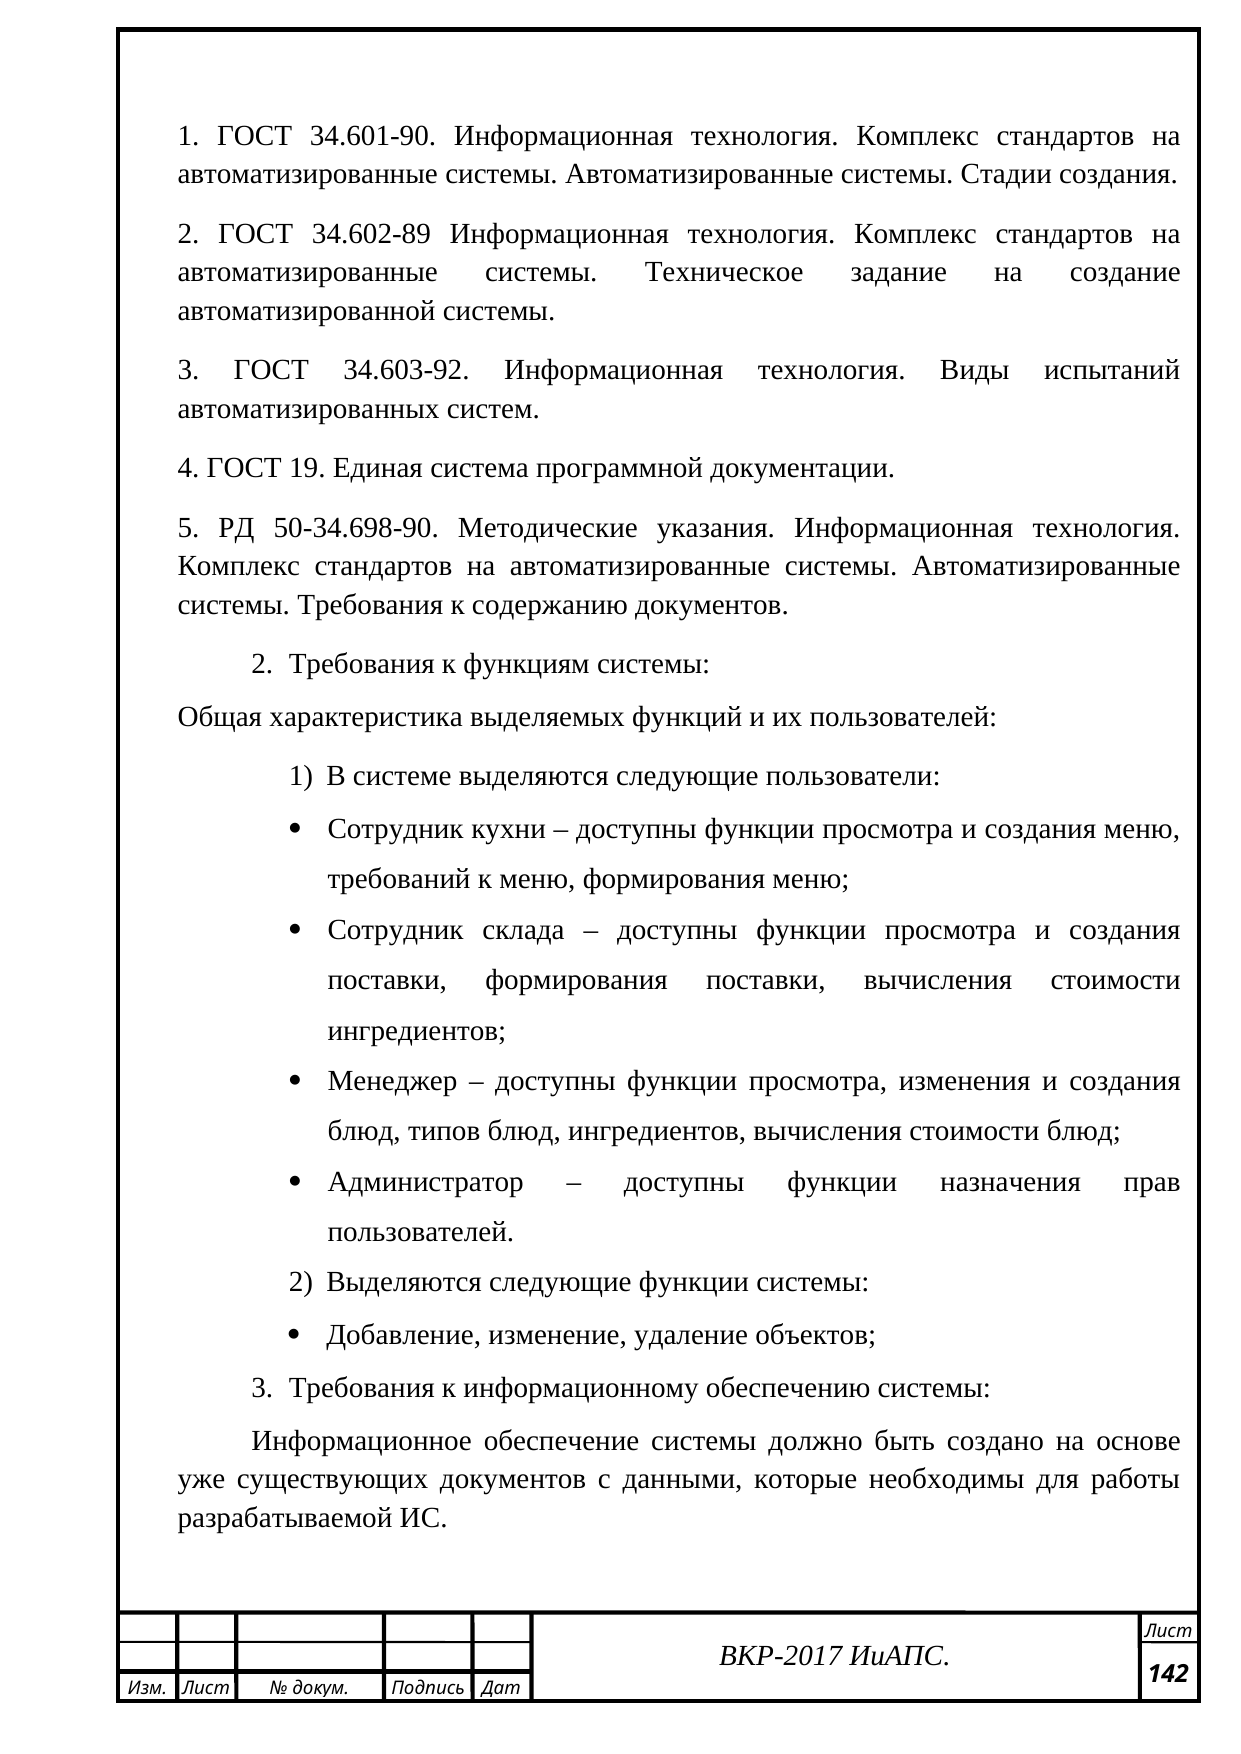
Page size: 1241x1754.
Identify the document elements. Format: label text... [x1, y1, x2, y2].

list Администратор – доступны функции назначения прав пользователей. [290, 1164, 1181, 1248]
list Менеджер – доступны функции просмотра, изменения и создания блюд, типов блюд, ингредиентов, вычисления стоимости блюд; [290, 1063, 1181, 1147]
list В системе выделяются следующие пользователи: [288, 758, 1181, 792]
list Сотрудник склада – доступны функции просмотра и создания поставки, формирования поставки, вычисления стоимости ингредиентов; [290, 912, 1181, 1046]
text 1. ГОСТ 34.601-90. Информационная технология. Комплекс стандартов на автоматизированные системы. Автоматизированные системы. Стадии создания. [177, 118, 1181, 190]
list Сотрудник кухни – доступны функции просмотра и создания меню, требований к меню, формирования меню; [290, 811, 1181, 895]
list Добавление, изменение, удаление объектов; [288, 1317, 1181, 1351]
list Требования к функциям системы: [251, 646, 1181, 680]
text 2. ГОСТ 34.602-89 Информационная технология. Комплекс стандартов на автоматизированные системы. Техническое задание на создание автоматизированной системы. [177, 216, 1181, 327]
text 4. ГОСТ 19. Единая система программной документации. [177, 450, 1181, 484]
text 3. ГОСТ 34.603-92. Информационная технология. Виды испытаний автоматизированных систем. [177, 352, 1181, 424]
text 5. РД 50-34.698-90. Методические указания. Информационная технология. Комплекс стандартов на автоматизированные системы. Автоматизированные системы. Требования к содержанию документов. [177, 510, 1181, 620]
list Выделяются следующие функции системы: [288, 1264, 1181, 1298]
text Информационное обеспечение системы должно быть создано на основе уже существующих документов с данными, которые необходимы для работы разрабатываемой ИС. [177, 1423, 1181, 1534]
list Требования к информационному обеспечению системы: [251, 1370, 1181, 1404]
text Общая характеристика выделяемых функций и их пользователей: [177, 699, 1181, 733]
